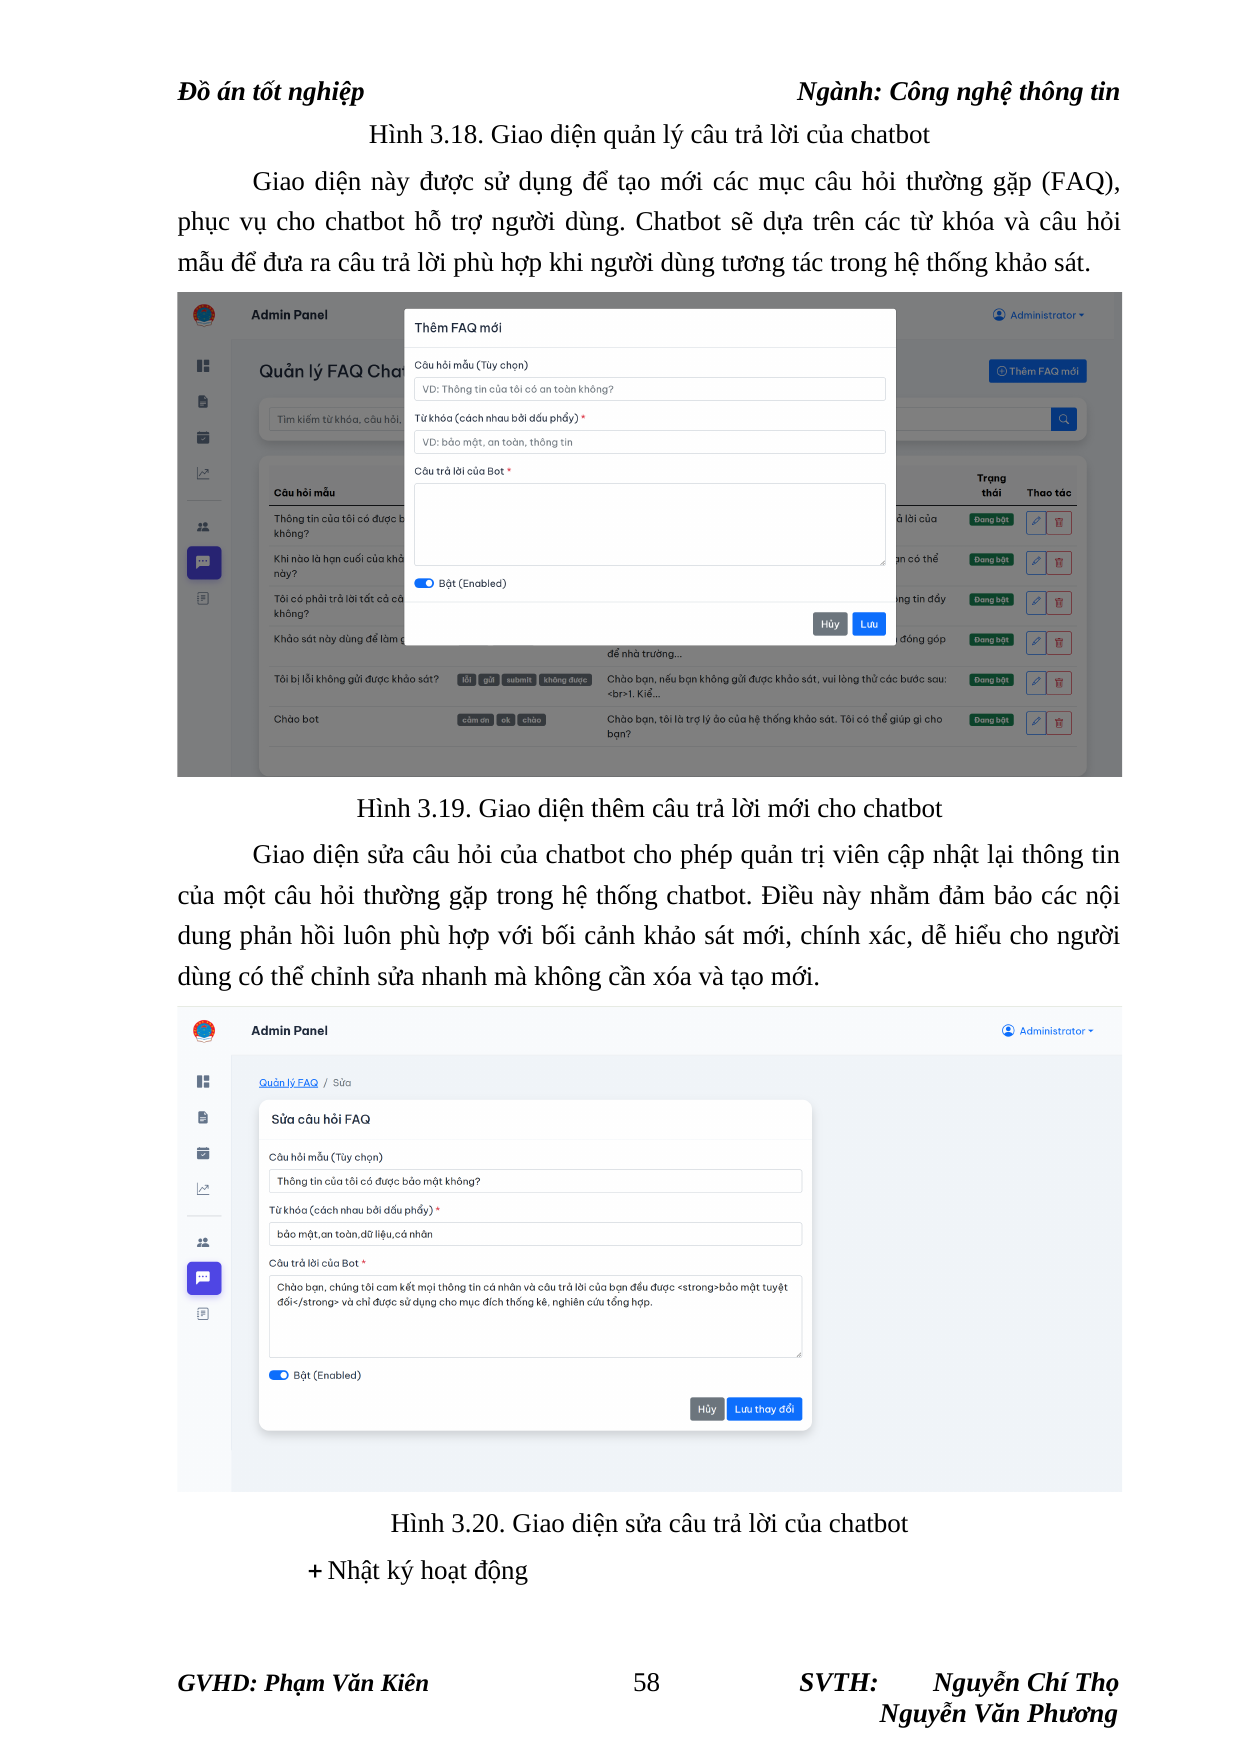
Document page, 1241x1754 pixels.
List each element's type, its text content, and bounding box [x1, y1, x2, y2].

picture [177, 292, 1123, 777]
text Nhật ký hoạt động [177, 1554, 1122, 1585]
text Giao diện này được sử dụng để tạo mới các mục câu hỏi thường gặp (FAQ), phục vụ cho chatbot hỗ trợ người dùng. Chatbot sẽ dựa trên các từ khóa và câu hỏi mẫu để đưa ra câu trả lời phù hợp khi người dùng tương tác trong hệ thống khảo sát. [177, 165, 1122, 277]
text Hình 3.19. Giao diện thêm câu trả lời mới cho chatbot [177, 792, 1122, 823]
picture [177, 1006, 1123, 1492]
text Hình 3.20. Giao diện sửa câu trả lời của chatbot [177, 1507, 1122, 1538]
text Giao diện sửa câu hỏi của chatbot cho phép quản trị viên cập nhật lại thông tin của một câu hỏi thường gặp trong hệ thống chatbot. Điều này nhằm đảm bảo các nội dung phản hồi luôn phù hợp với bối cảnh khảo sát mới, chính xác, dễ hiểu cho người dùng có thể chỉnh sửa nhanh mà không cần xóa và tạo mới. [177, 838, 1122, 991]
text Hình 3.18. Giao diện quản lý câu trả lời của chatbot [177, 118, 1122, 149]
